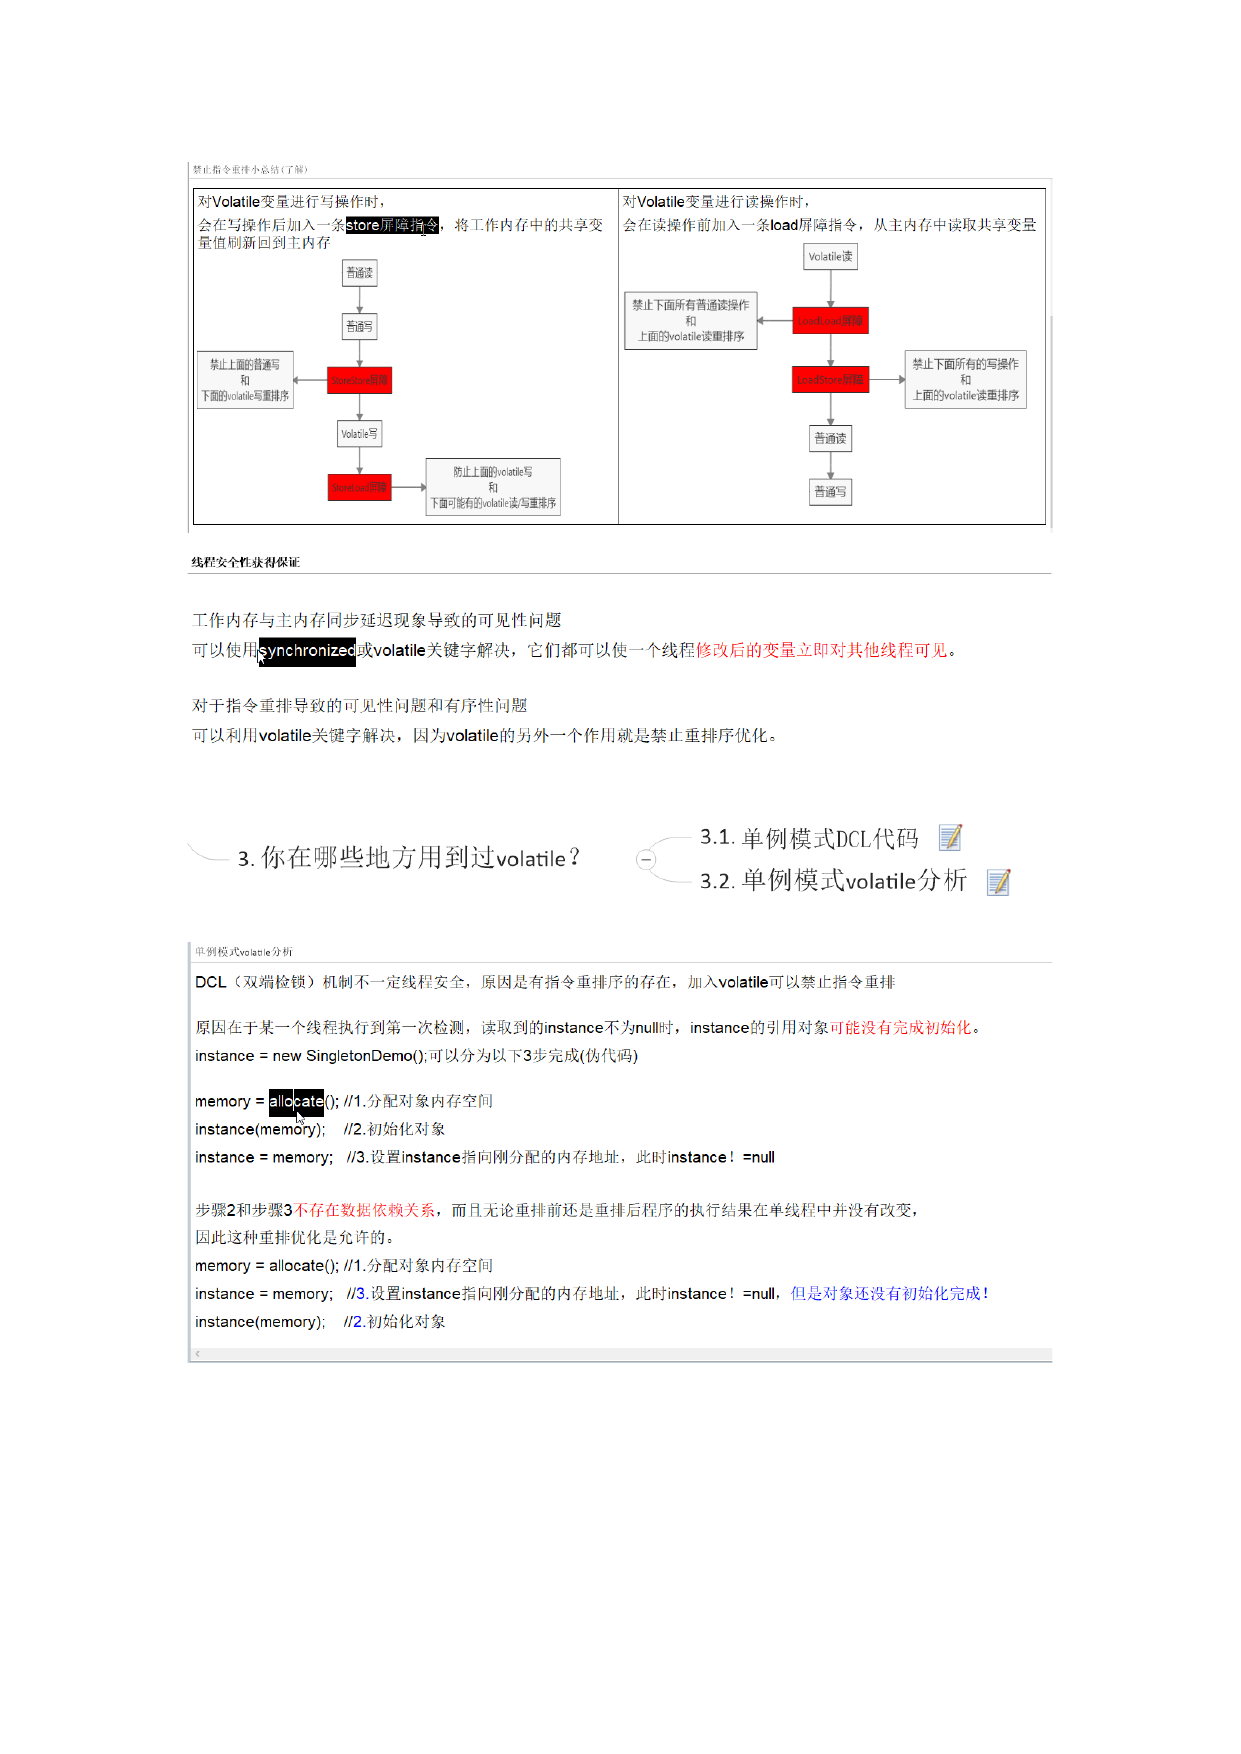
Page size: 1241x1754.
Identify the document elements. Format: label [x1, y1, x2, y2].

picture [187, 162, 1053, 533]
picture [187, 942, 1053, 1363]
picture [187, 812, 1052, 923]
picture [187, 552, 1052, 798]
